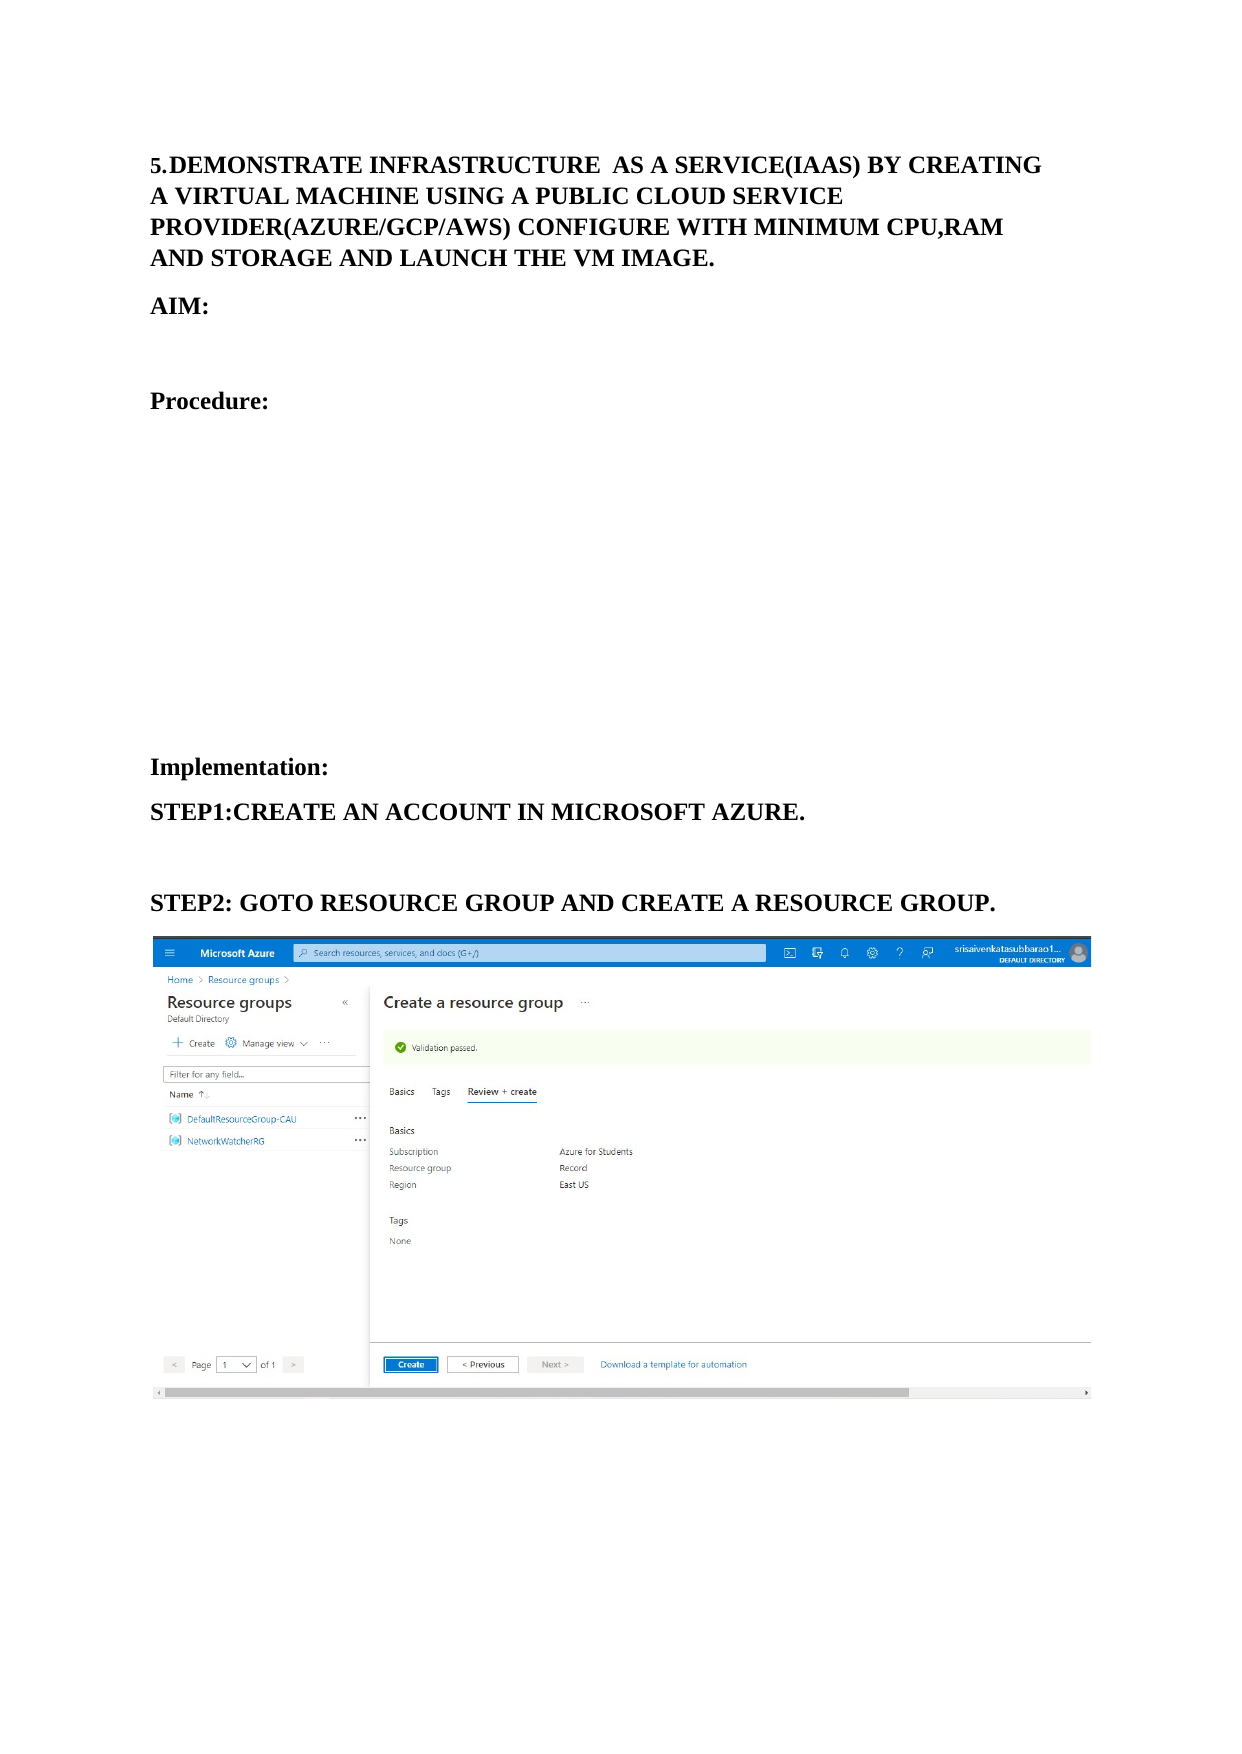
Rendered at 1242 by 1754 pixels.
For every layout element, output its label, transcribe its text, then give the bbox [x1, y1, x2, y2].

text STEP2: GOTO RESOURCE GROUP AND CREATE A RESOURCE GROUP. [150, 888, 1181, 917]
list DEMONSTRATE INFRASTRUCTURE AS A SERVICE(IAAS) BY CREATING A VIRTUAL MACHINE USING A PUBLIC CLOUD SERVICE PROVIDER(AZURE/GCP/AWS) CONFIGURE WITH MINIMUM CPU,RAM AND STORAGE AND LAUNCH THE VM IMAGE. [150, 150, 1062, 272]
text STEP1:CREATE AN ACCOUNT IN MICROSOFT AZURE. [150, 797, 1181, 826]
picture [153, 936, 1092, 1399]
text Procedure: [150, 386, 1181, 415]
text AIM: [150, 291, 1181, 319]
text Implementation: [150, 752, 1181, 780]
